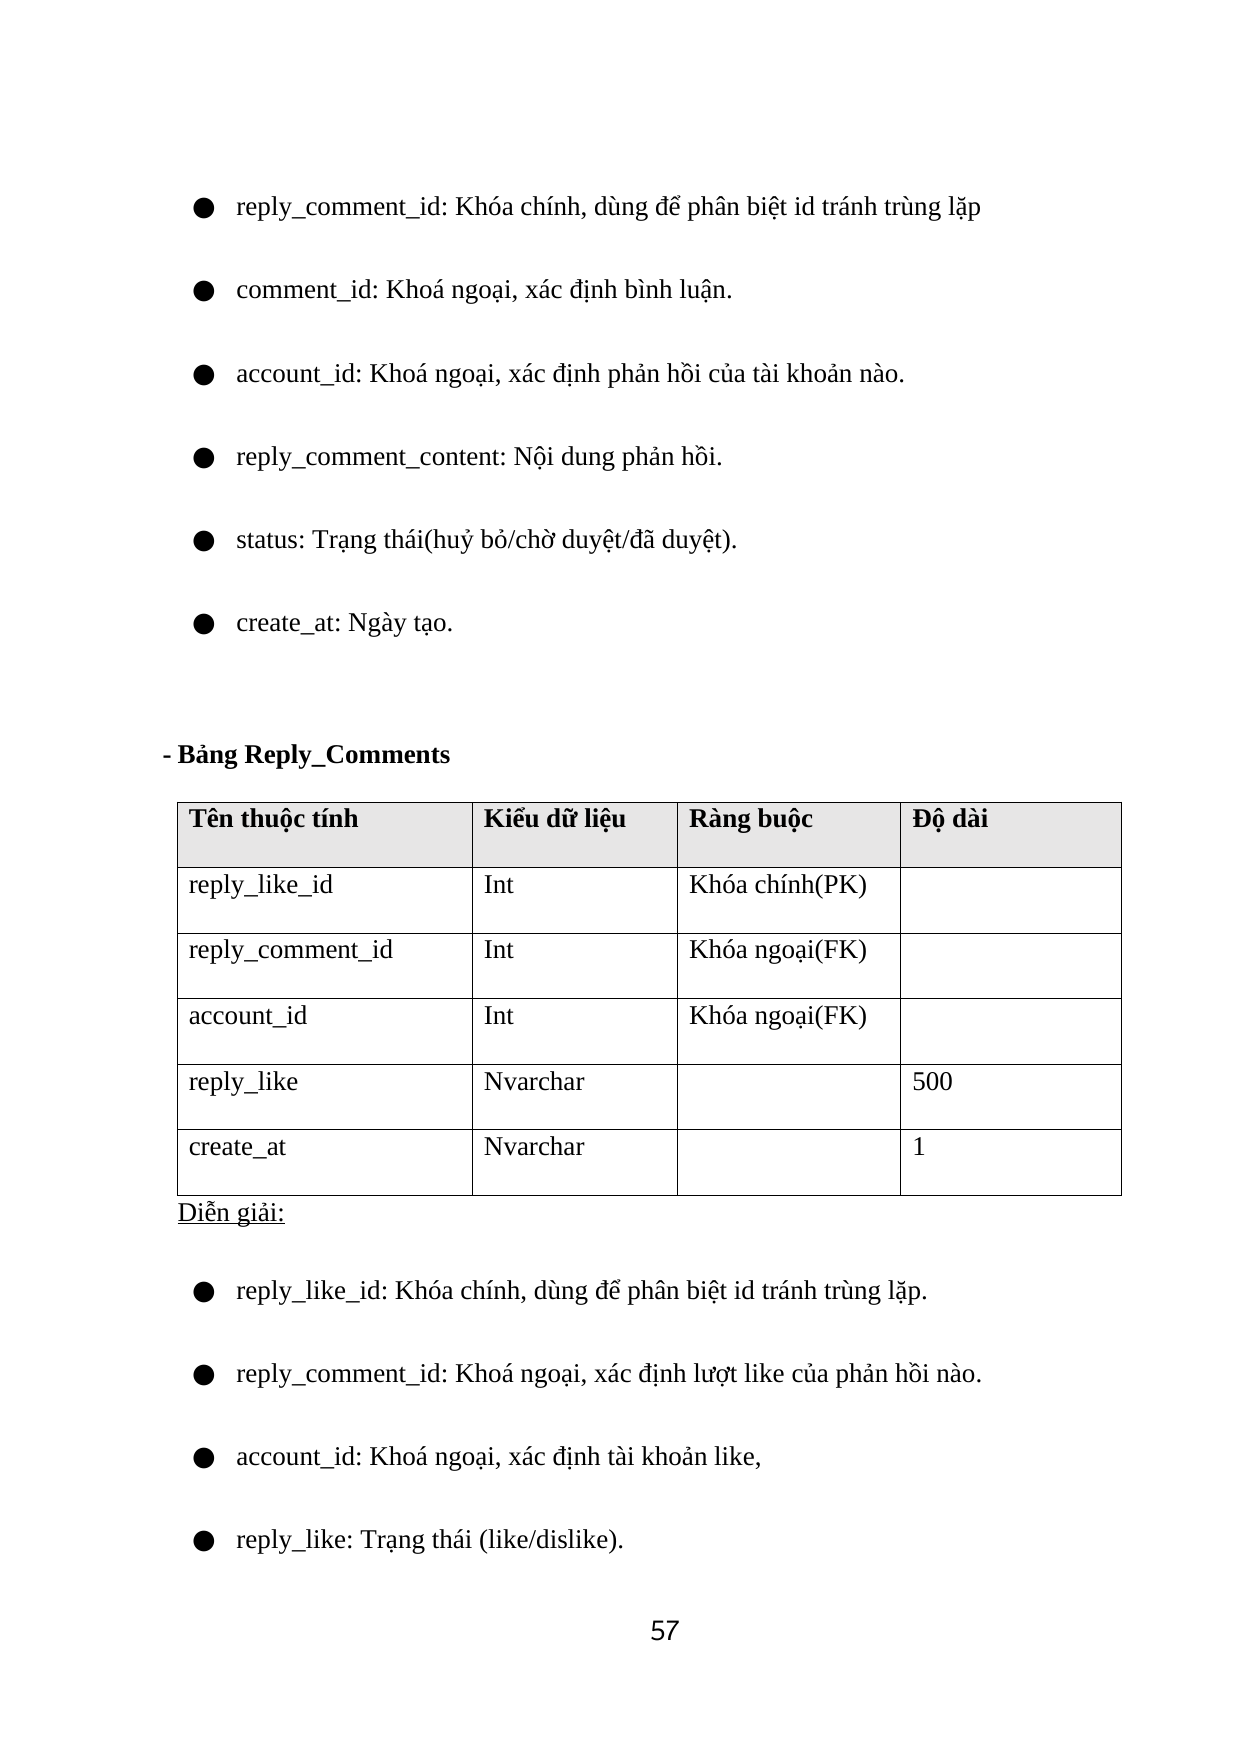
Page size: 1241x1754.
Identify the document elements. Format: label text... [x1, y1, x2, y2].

list Bảng Reply_Comments [162, 738, 1152, 769]
table_cell Int [473, 999, 677, 1064]
table_cell reply_like_id [178, 868, 472, 933]
list reply_comment_content: Nội dung phản hồi. [192, 425, 1152, 481]
table_cell Nvarchar [473, 1065, 677, 1129]
list reply_like: Trạng thái (like/dislike). [192, 1509, 1152, 1564]
table_header Tên thuộc tính [178, 803, 472, 867]
table_header Ràng buộc [678, 803, 900, 867]
table_cell Khóa ngoại(FK) [678, 934, 900, 998]
table_header Kiểu dữ liệu [473, 803, 677, 867]
table_cell [678, 1065, 900, 1129]
table_cell Int [473, 868, 677, 933]
list reply_comment_id: Khóa chính, dùng để phân biệt id tránh trùng lặp [192, 176, 1152, 231]
table_cell [901, 999, 1121, 1064]
table_cell 1 [901, 1130, 1121, 1195]
table_cell account_id [178, 999, 472, 1064]
table_cell [678, 1130, 900, 1195]
list create_at: Ngày tạo. [192, 592, 1152, 647]
text Diễn giải: [177, 1196, 1152, 1227]
table_cell Khóa chính(PK) [678, 868, 900, 933]
table_cell Int [473, 934, 677, 998]
list account_id: Khoá ngoại, xác định phản hồi của tài khoản nào. [192, 342, 1152, 397]
table_cell reply_comment_id [178, 934, 472, 998]
table_cell reply_like [178, 1065, 472, 1129]
table_cell [901, 868, 1121, 933]
list reply_like_id: Khóa chính, dùng để phân biệt id tránh trùng lặp. [192, 1259, 1152, 1314]
table_cell [901, 934, 1121, 998]
table_cell Khóa ngoại(FK) [678, 999, 900, 1064]
table_cell Nvarchar [473, 1130, 677, 1195]
table_cell 500 [901, 1065, 1121, 1129]
table_header Độ dài [901, 803, 1121, 867]
list reply_comment_id: Khoá ngoại, xác định lượt like của phản hồi nào. [192, 1342, 1152, 1398]
list comment_id: Khoá ngoại, xác định bình luận. [192, 259, 1152, 314]
list account_id: Khoá ngoại, xác định tài khoản like, [192, 1426, 1152, 1481]
table_cell create_at [178, 1130, 472, 1195]
list status: Trạng thái(huỷ bỏ/chờ duyệt/đã duyệt). [192, 508, 1152, 564]
